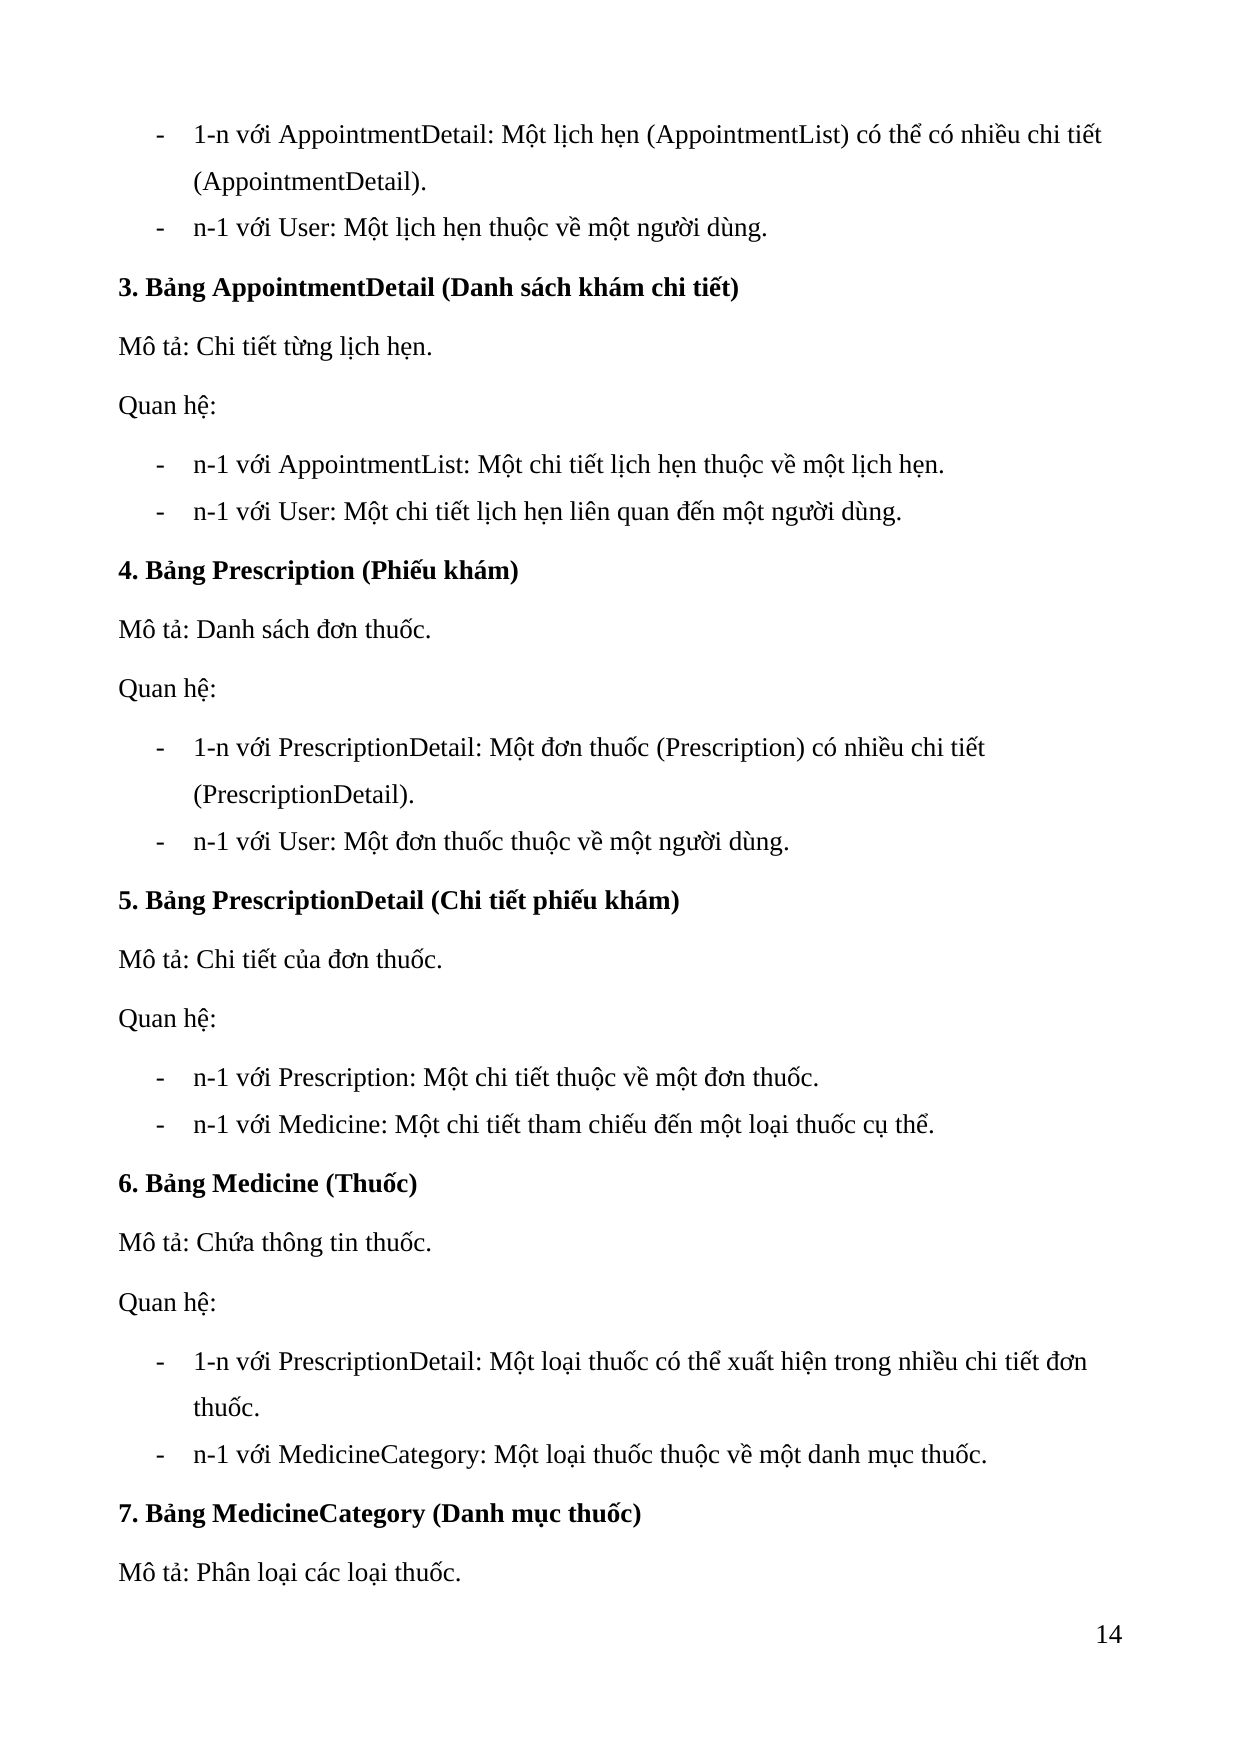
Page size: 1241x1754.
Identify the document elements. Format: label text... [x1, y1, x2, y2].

text 6. Bảng Medicine (Thuốc) [118, 1167, 1122, 1198]
list n-1 với User: Một đơn thuốc thuộc về một người dùng. [156, 825, 1122, 856]
text 3. Bảng AppointmentDetail (Danh sách khám chi tiết) [118, 271, 1122, 302]
text Quan hệ: [118, 1002, 1122, 1033]
text 7. Bảng MedicineCategory (Danh mục thuốc) [118, 1497, 1122, 1528]
text 4. Bảng Prescription (Phiếu khám) [118, 554, 1122, 585]
text Mô tả: Chi tiết từng lịch hẹn. [118, 330, 1122, 361]
list n-1 với User: Một chi tiết lịch hẹn liên quan đến một người dùng. [156, 495, 1122, 526]
text Mô tả: Phân loại các loại thuốc. [118, 1556, 1122, 1588]
list n-1 với Prescription: Một chi tiết thuộc về một đơn thuốc. [156, 1061, 1122, 1093]
list 1-n với PrescriptionDetail: Một loại thuốc có thể xuất hiện trong nhiều chi tiết đơn thuốc. [156, 1345, 1122, 1423]
list 1-n với PrescriptionDetail: Một đơn thuốc (Prescription) có nhiều chi tiết (PrescriptionDetail). [156, 731, 1122, 809]
text Quan hệ: [118, 1286, 1122, 1317]
list 1-n với AppointmentDetail: Một lịch hẹn (AppointmentList) có thể có nhiều chi tiết (AppointmentDetail). [156, 118, 1122, 196]
text Quan hệ: [118, 672, 1122, 703]
list n-1 với Medicine: Một chi tiết tham chiếu đến một loại thuốc cụ thể. [156, 1108, 1122, 1139]
list n-1 với MedicineCategory: Một loại thuốc thuộc về một danh mục thuốc. [156, 1438, 1122, 1469]
text Mô tả: Danh sách đơn thuốc. [118, 613, 1122, 644]
list n-1 với User: Một lịch hẹn thuộc về một người dùng. [156, 211, 1122, 243]
text Quan hệ: [118, 389, 1122, 420]
text 5. Bảng PrescriptionDetail (Chi tiết phiếu khám) [118, 884, 1122, 915]
text Mô tả: Chứa thông tin thuốc. [118, 1226, 1122, 1258]
list n-1 với AppointmentList: Một chi tiết lịch hẹn thuộc về một lịch hẹn. [156, 448, 1122, 479]
text Mô tả: Chi tiết của đơn thuốc. [118, 943, 1122, 974]
